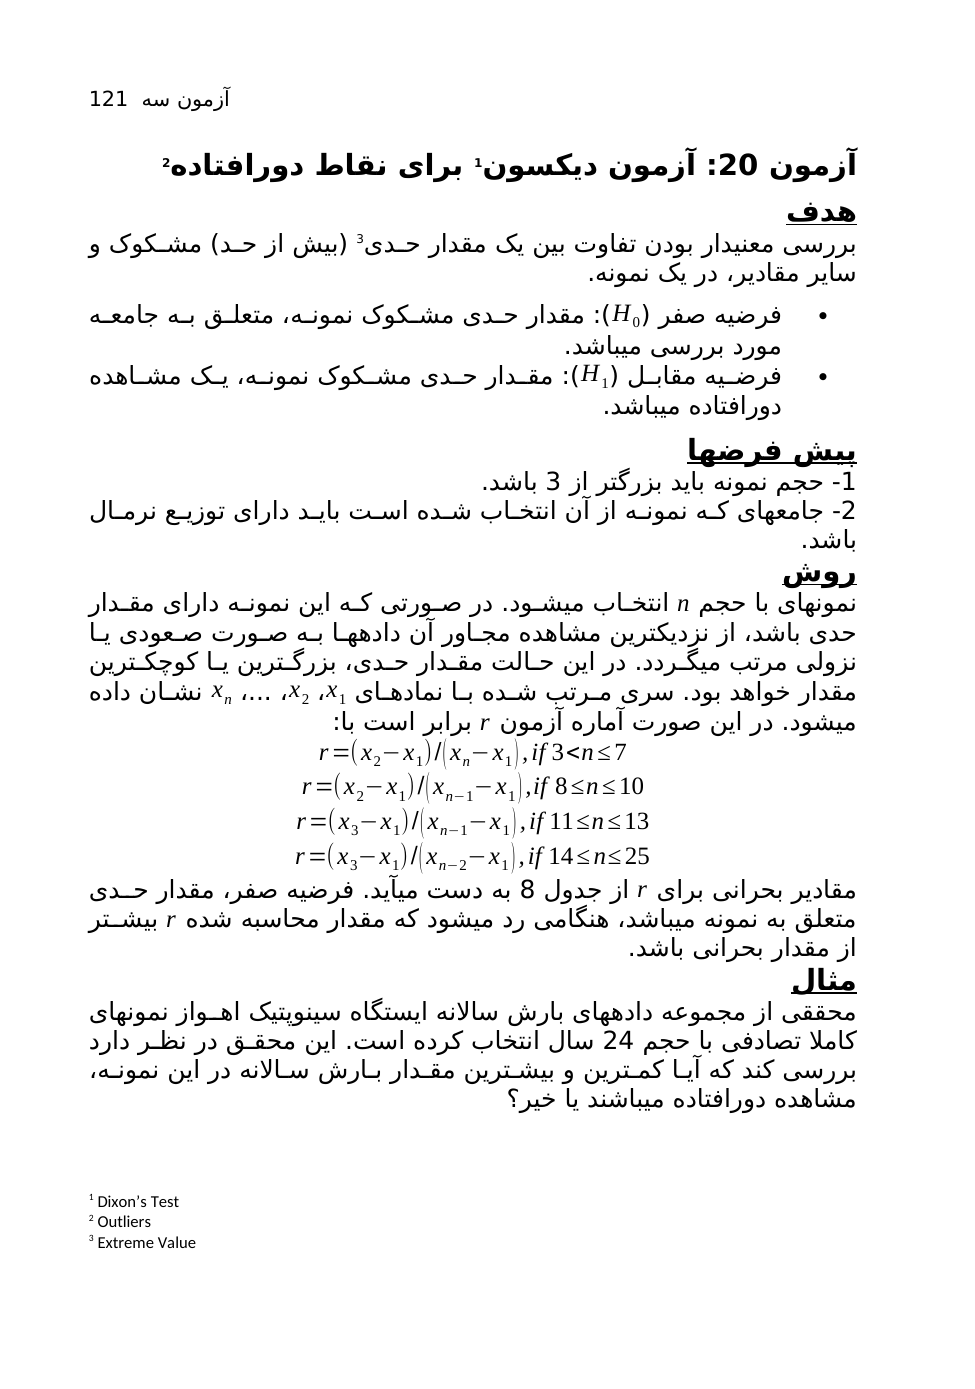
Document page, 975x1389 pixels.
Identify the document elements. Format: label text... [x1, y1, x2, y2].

text هدف [89, 195, 857, 229]
text مقادیر بحرانی برای از جدول 8 به دست می‏آید. فرضیه صفر، مقدار حدی متعلق به نمونه می‏باشد، هنگامی رد می‏شود که مقدار محاسبه شده بیشتر از مقدار بحرانی باشد. [89, 875, 857, 963]
text 2- جامعه‏ای که نمونه از آن انتخاب شده است باید دارای توزیع نرمال باشد. [89, 496, 857, 554]
text مثال [89, 963, 857, 997]
text بررسی معنی‏دار بودن تفاوت بین یک مقدار حدی (بیش از حد) مشکوک و سایر مقادیر، در یک نمونه. [89, 229, 857, 287]
text 1- حجم نمونه باید بزرگتر از 3 باشد. [89, 467, 857, 496]
list فرضیه مقابل (): مقدار حدی مشکوک نمونه، یک مشاهده دورافتاده می‏باشد. [89, 360, 819, 421]
list فرضیه صفر (): مقدار حدی مشکوک نمونه، متعلق به جامعه مورد بررسی می‏باشد. [89, 299, 819, 360]
text محققی از مجموعه داده‏های بارش سالانه ایستگاه سینوپتیک اهواز نمونه‏ای کاملا تصادفی با حجم 24 سال انتخاب کرده است. این محقق در نظر دارد بررسی کند که آیا کمترین و بیشترین مقدار بارش سالانه در این نمونه، مشاهده دورافتاده می‏باشند یا خیر؟ [89, 997, 857, 1113]
text روش [89, 554, 857, 588]
text پیش فرض‏ها [89, 433, 857, 467]
text نمونه‏ای با حجم انتخاب می‏شود. در صورتی که این نمونه دارای مقدار حدی باشد، از نزدیکترین مشاهده مجاور آن داده‏ها به صورت صعودی یا نزولی مرتب می‏گردد. در این حالت مقدار حدی، بزرگترین یا کوچکترین مقدار خواهد بود. سری مرتب شده با نمادهای ، ، ...، نشان داده می‏شود. در این صورت آماره آزمون برابر است با: [89, 588, 857, 737]
subtitle آزمون 20: آزمون دیکسون برای نقاط دورافتاده [89, 148, 857, 182]
